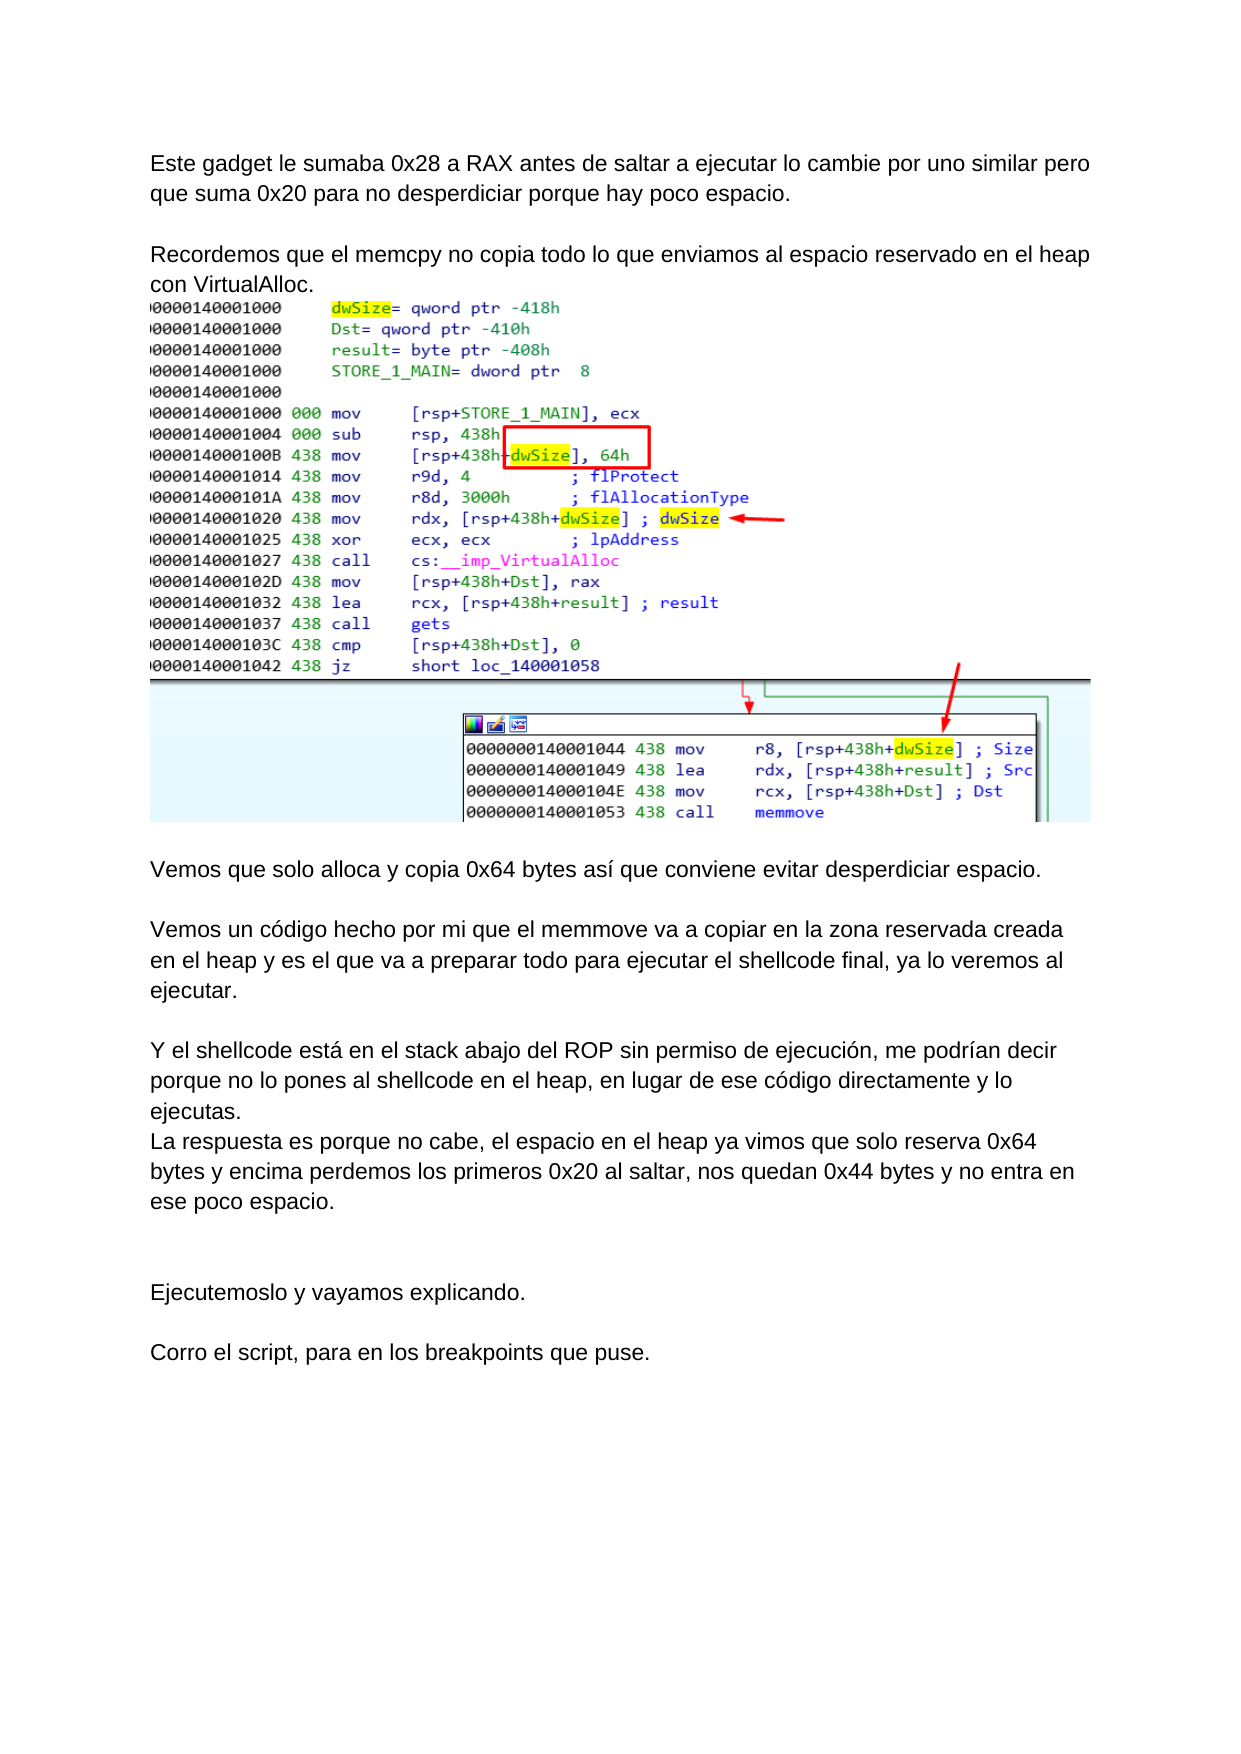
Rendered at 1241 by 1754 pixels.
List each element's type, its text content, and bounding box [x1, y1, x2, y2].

text Corro el script, para en los breakpoints que puse. [150, 1339, 1090, 1366]
text Vemos que solo alloca y copia 0x64 bytes así que conviene evitar desperdiciar espacio. [150, 856, 1090, 882]
text Vemos un código hecho por mi que el memmove va a copiar en la zona reservada creada en el heap y es el que va a preparar todo para ejecutar el shellcode final, ya lo veremos al ejecutar. [150, 916, 1090, 1003]
text La respuesta es porque no cabe, el espacio en el heap ya vimos que solo reserva 0x64 bytes y encima perdemos los primeros 0x20 al saltar, nos quedan 0x44 bytes y no entra en ese poco espacio. [150, 1128, 1090, 1214]
picture [150, 301, 1091, 822]
text Y el shellcode está en el stack abajo del ROP sin permiso de ejecución, me podrían decir porque no lo pones al shellcode en el heap, en lugar de ese código directamente y lo ejecutas. [150, 1037, 1090, 1124]
text Este gadget le sumaba 0x28 a RAX antes de saltar a ejecutar lo cambie por uno similar pero que suma 0x20 para no desperdiciar porque hay poco espacio. [150, 150, 1090, 207]
text Ejecutemoslo y vayamos explicando. [150, 1279, 1090, 1305]
text Recordemos que el memcpy no copia todo lo que enviamos al espacio reservado en el heap con VirtualAlloc. [150, 241, 1090, 297]
